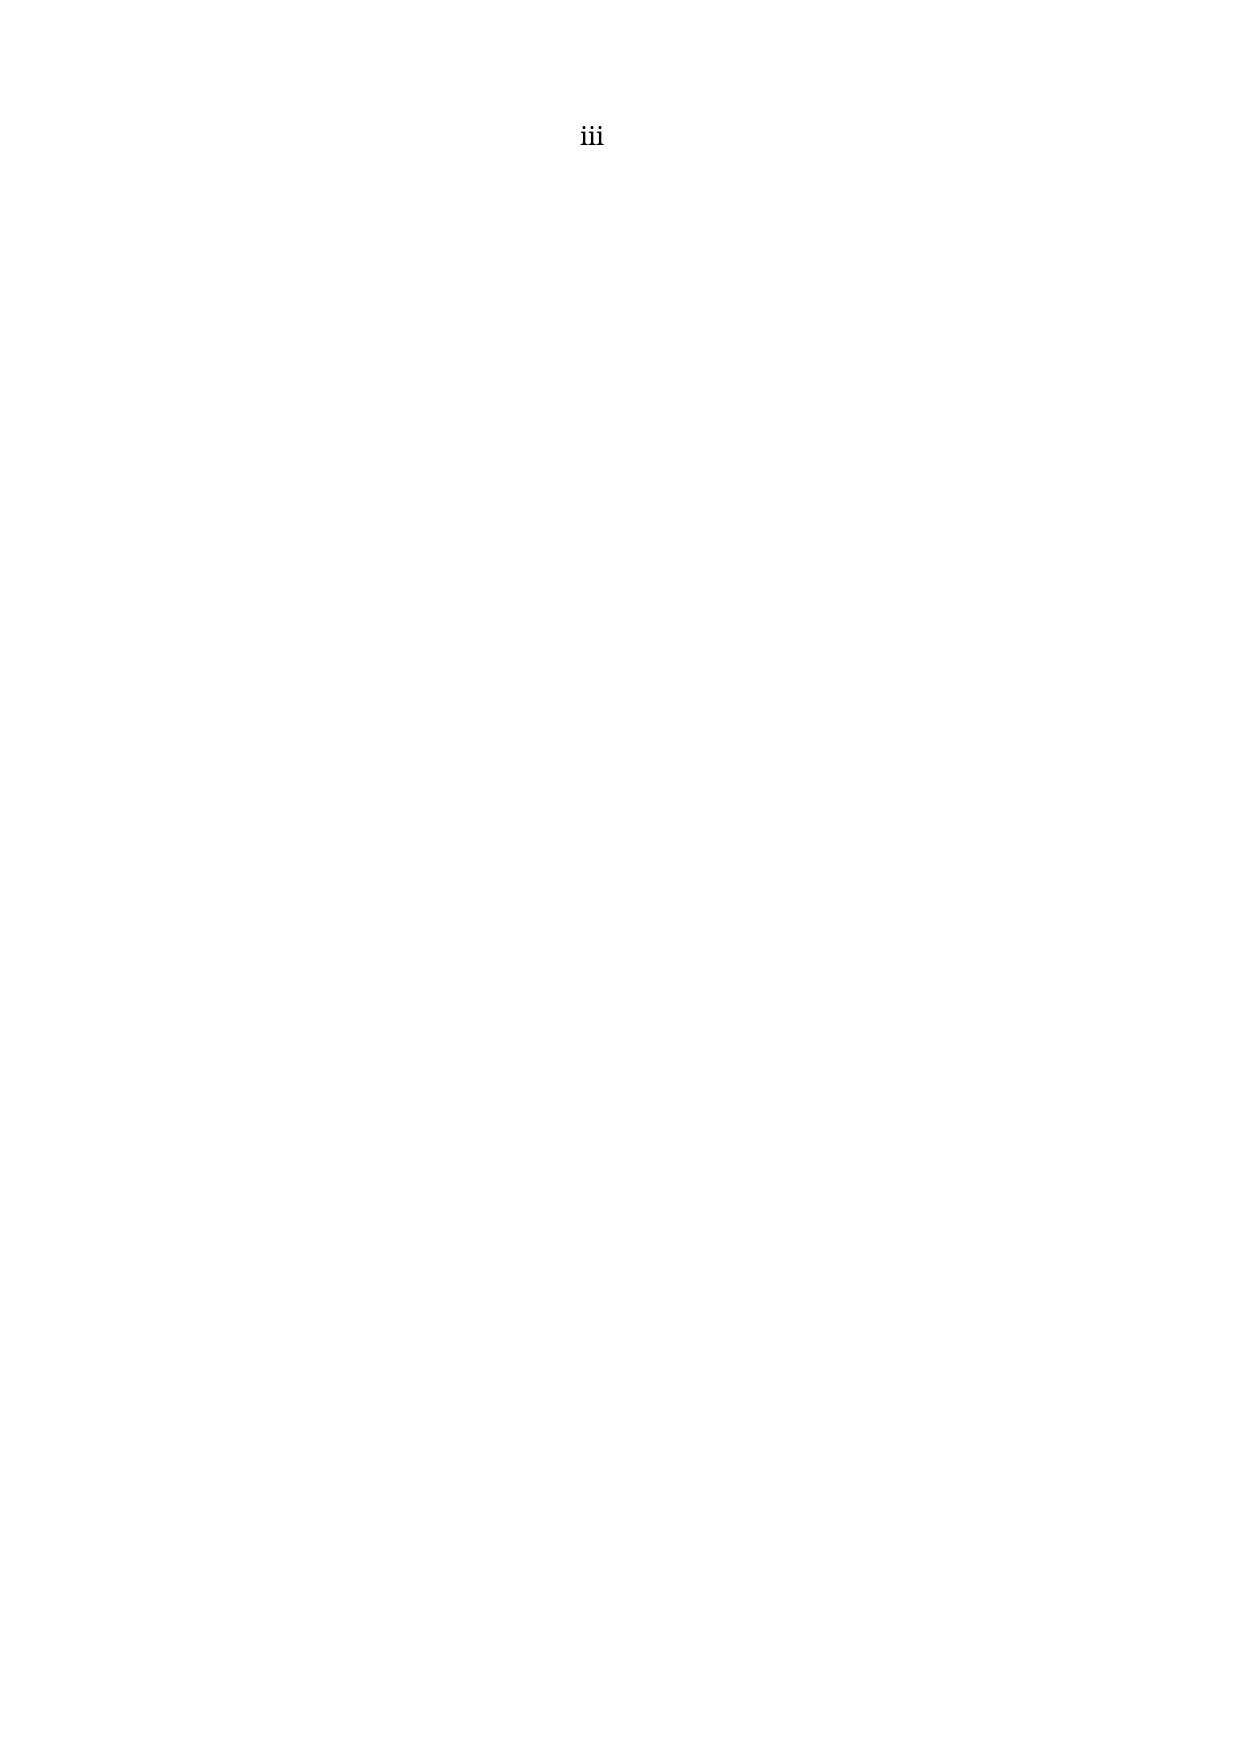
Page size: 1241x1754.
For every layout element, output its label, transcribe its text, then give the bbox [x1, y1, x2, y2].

text iii [580, 118, 1154, 152]
picture [575, 119, 580, 149]
